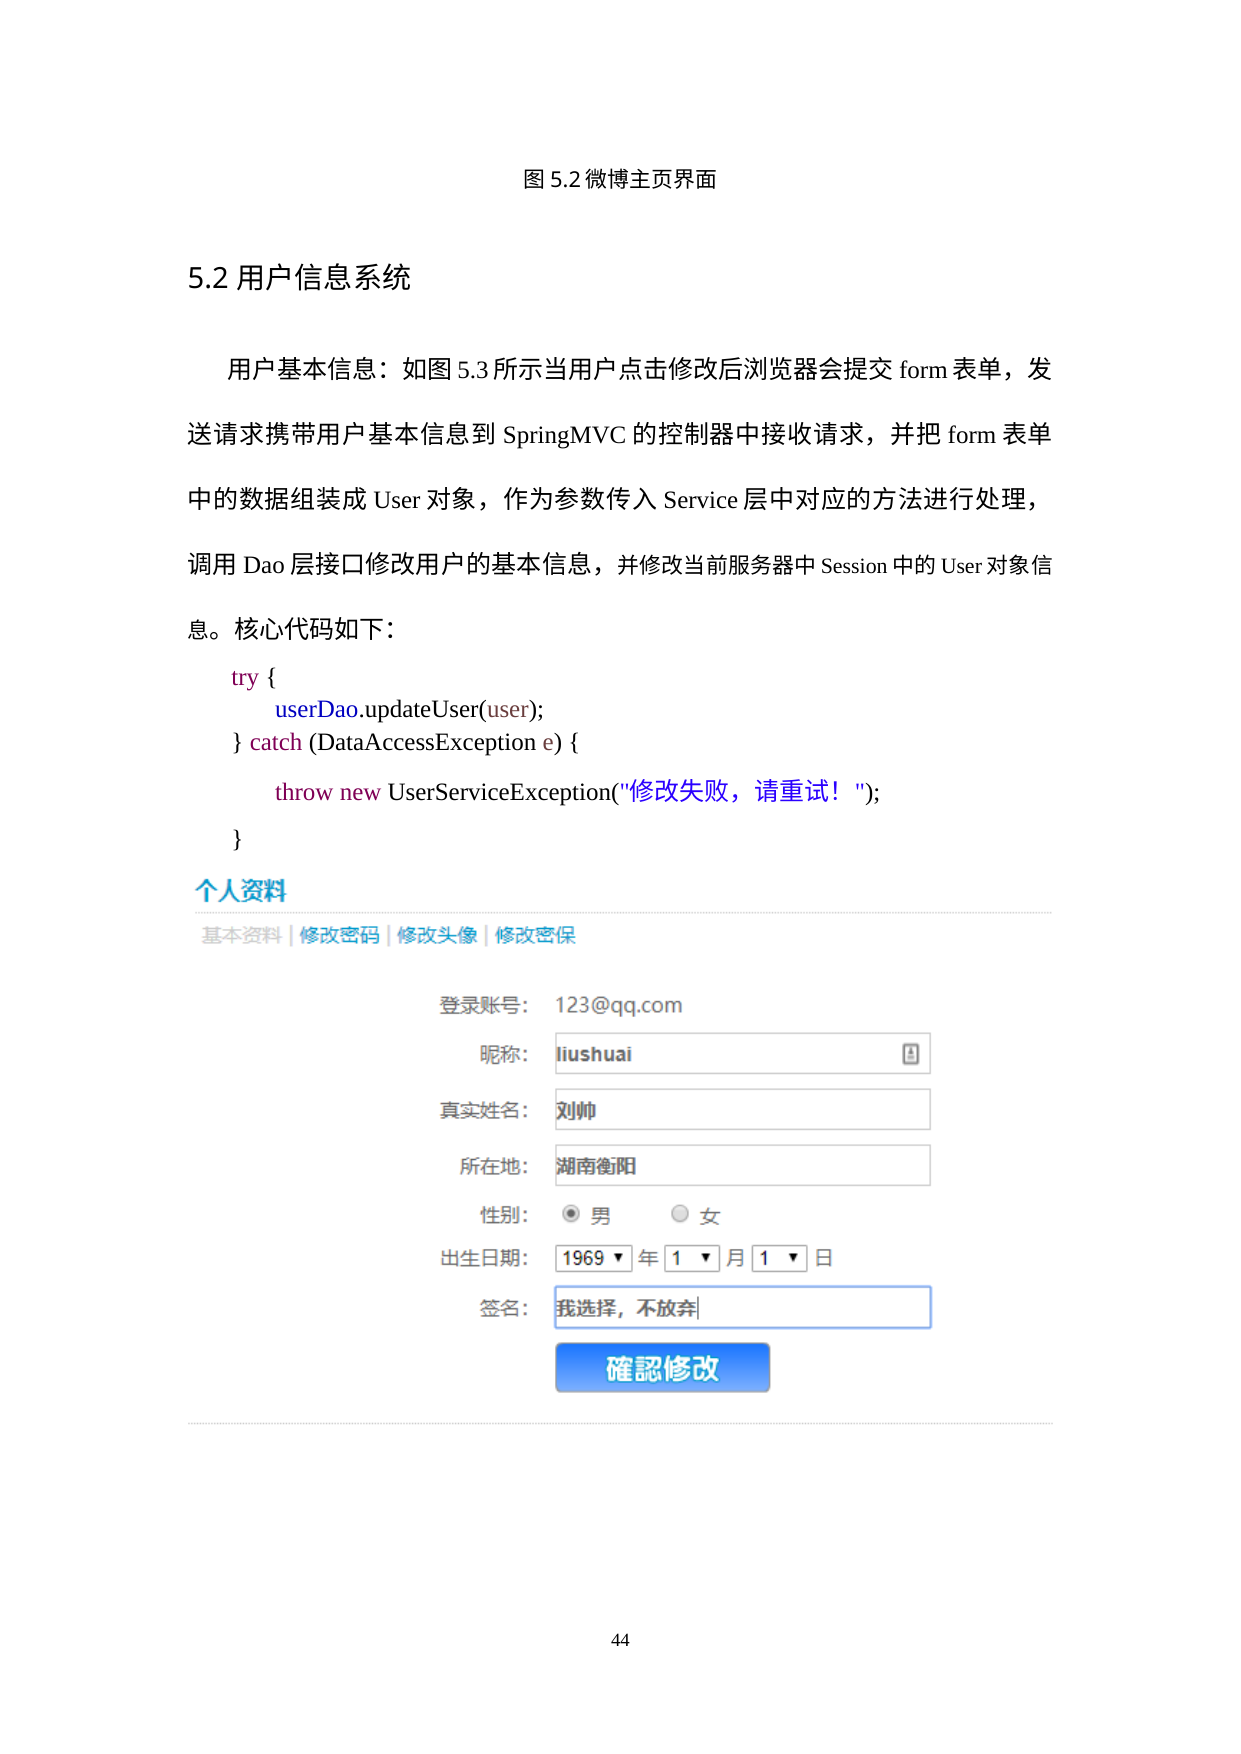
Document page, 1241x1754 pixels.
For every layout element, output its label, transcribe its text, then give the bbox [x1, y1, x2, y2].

text } [187, 822, 1053, 855]
text 用户基本信息：如图5.3所示当用户点击修改后浏览器会提交form表单，发送请求携带用户基本信息到SpringMVC的控制器中接收请求，并把form表单中的数据组装成User对象，作为参数传入Service层中对应的方法进行处理，调用Dao层接口修改用户的基本信息，并修改当前服务器中Session中的User对象信息。核心代码如下： [187, 335, 1053, 660]
text throw new UserServiceException("修改失败，请重试！"); [187, 757, 1053, 822]
text 5.2 用户信息系统 [187, 243, 1053, 308]
text try { [187, 660, 1053, 692]
text userDao.updateUser(user); [187, 692, 1053, 725]
list 图5.2微博主页界面 [187, 162, 1053, 194]
picture [187, 862, 1053, 1489]
text } catch (DataAccessException e) { [187, 725, 1053, 757]
